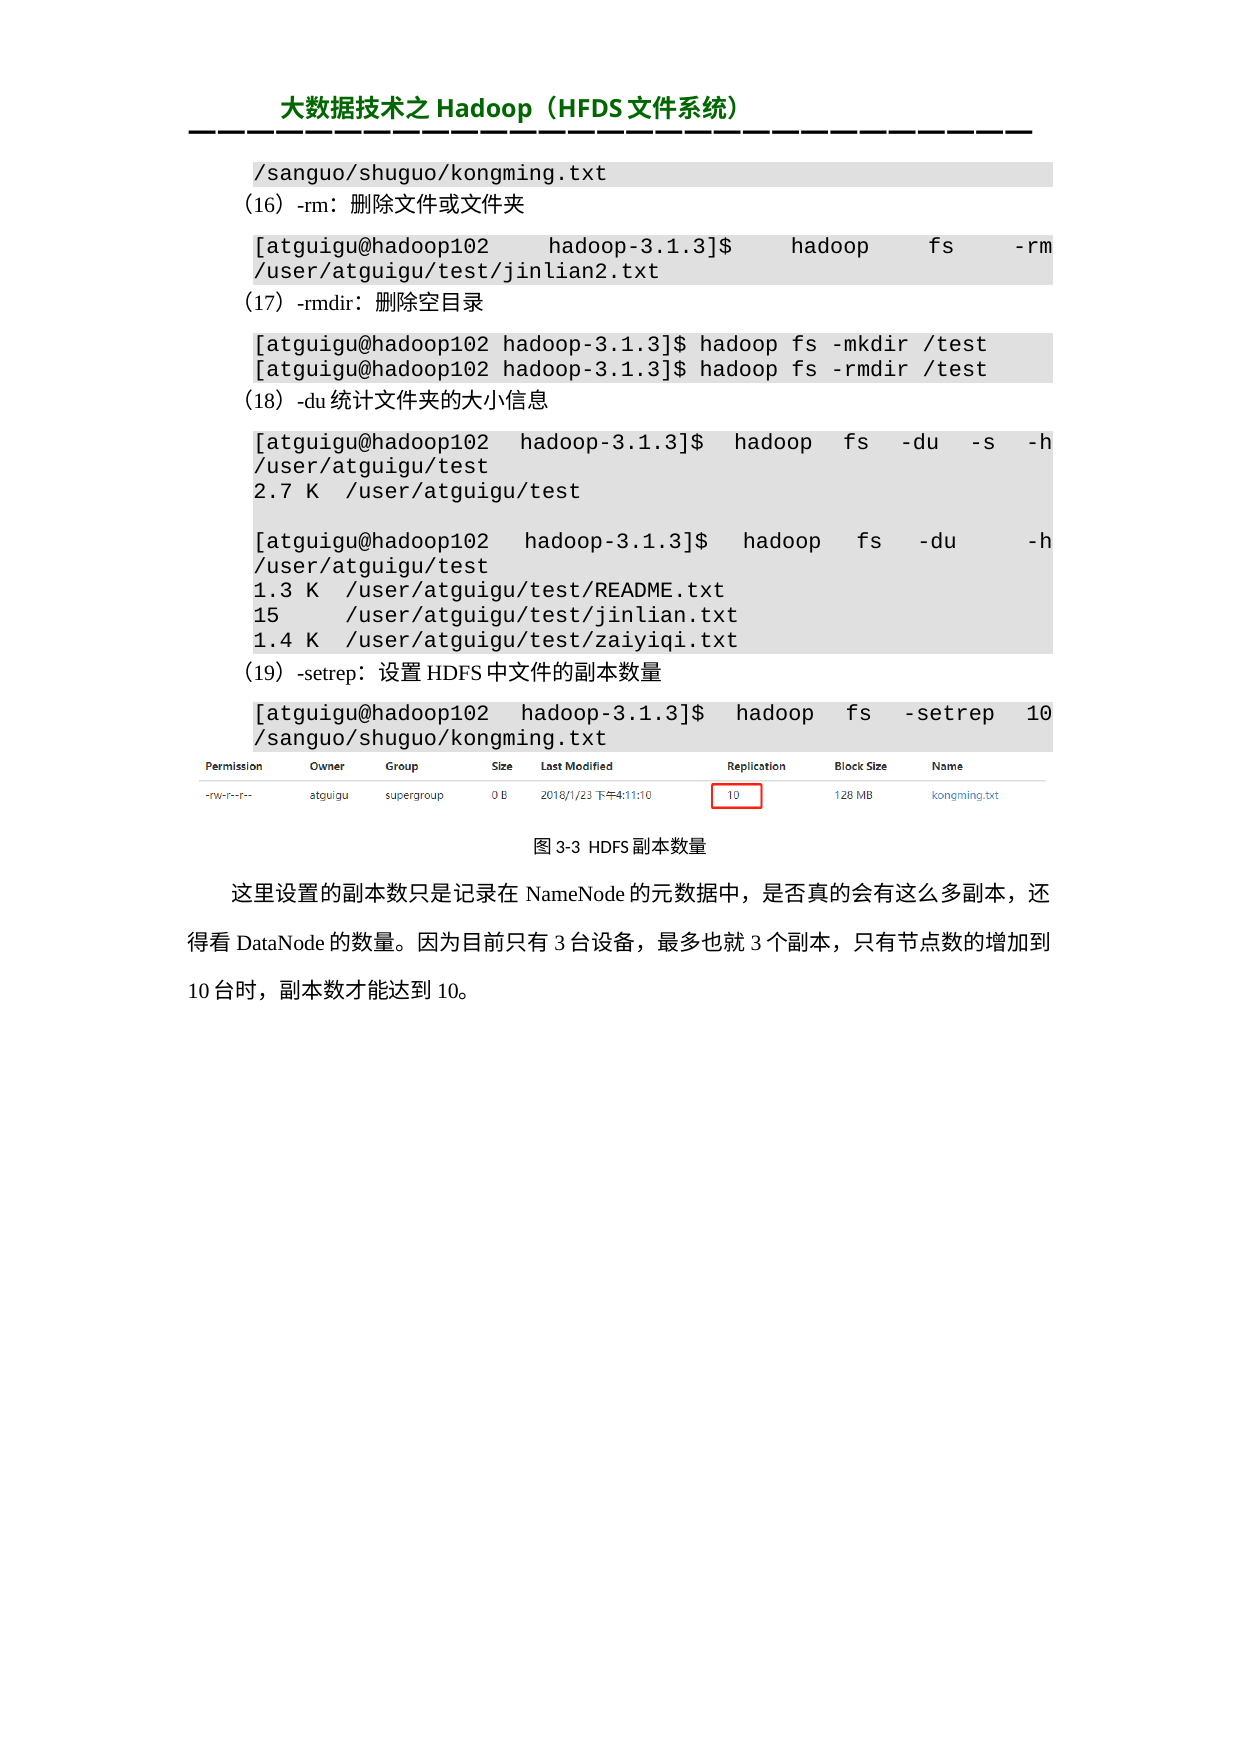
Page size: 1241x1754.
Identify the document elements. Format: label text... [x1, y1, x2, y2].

text 15 /user/atguigu/test/jinlian.txt [253, 604, 1053, 629]
text [atguigu@hadoop102 hadoop-3.1.3]$ hadoop fs -du -s -h /user/atguigu/test [253, 431, 1053, 481]
text [atguigu@hadoop102 hadoop-3.1.3]$ hadoop fs -rm /user/atguigu/test/jinlian2.txt [253, 235, 1053, 285]
text （19）-setrep：设置HDFS中文件的副本数量 [187, 654, 1053, 687]
text 图3-3 HDFS副本数量 [187, 829, 1053, 862]
text 1.3 K /user/atguigu/test/README.txt [253, 580, 1053, 604]
text 1.4 K /user/atguigu/test/zaiyiqi.txt [253, 629, 1053, 654]
text [atguigu@hadoop102 hadoop-3.1.3]$ hadoop fs -setrep 10 /sanguo/shuguo/kongming.txt [253, 702, 1053, 752]
text （17）-rmdir：删除空目录 [187, 285, 1053, 317]
text 这里设置的副本数只是记录在NameNode的元数据中，是否真的会有这么多副本，还得看DataNode的数量。因为目前只有3台设备，最多也就3个副本，只有节点数的增加到10台时，副本数才能达到10。 [187, 876, 1053, 1006]
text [253, 162, 1053, 187]
picture [187, 752, 1051, 816]
text [atguigu@hadoop102 hadoop-3.1.3]$ hadoop fs -du -h /user/atguigu/test [253, 530, 1053, 580]
text [atguigu@hadoop102 hadoop-3.1.3]$ hadoop fs -rmdir /test [253, 358, 1053, 383]
text [atguigu@hadoop102 hadoop-3.1.3]$ hadoop fs -mkdir /test [253, 333, 1053, 358]
text （18）-du统计文件夹的大小信息 [187, 383, 1053, 415]
text （16）-rm：删除文件或文件夹 [187, 187, 1053, 219]
text 2.7 K /user/atguigu/test [253, 481, 1053, 505]
